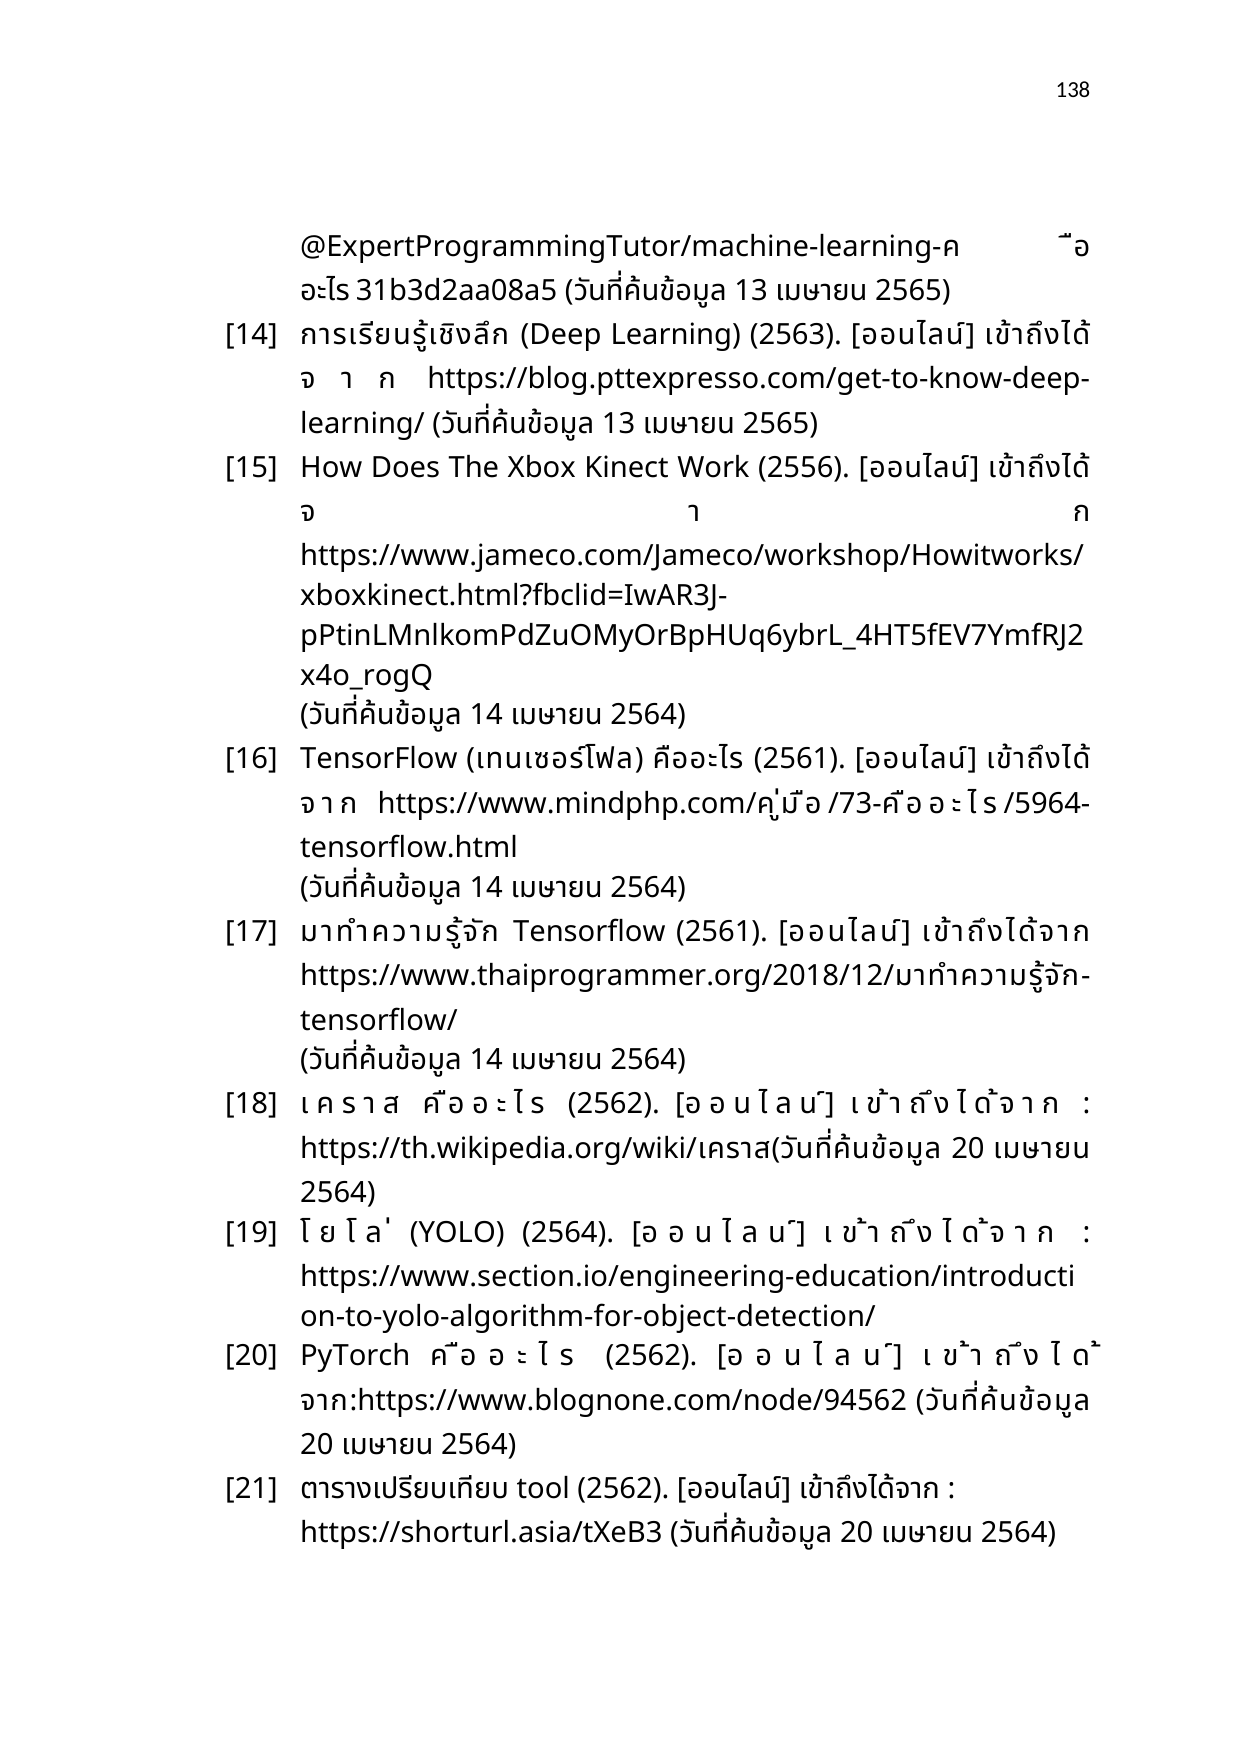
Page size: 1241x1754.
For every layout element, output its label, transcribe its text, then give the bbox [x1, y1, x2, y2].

text [18] เคราส คืออะไร (2562). [ออนไลน์] เข้าถึงได้จาก : https://th.wikipedia.org/wiki/เคราส(วันที่ค้นข้อมูล 20 เมษายน 2564) [225, 1083, 1090, 1211]
text (วันที่ค้นข้อมูล 14 เมษายน 2564) [225, 866, 1090, 910]
text [19] โยโล่ (YOLO) (2564). [ออนไลน์] เข้าถึงได้จาก : https://www.section.io/engineering-education/introduction-to-yolo-algorithm-for-object-detection/ [225, 1211, 1090, 1334]
text [16] TensorFlow (เทนเซอร์โฟล) คืออะไร (2561). [ออนไลน์] เข้าถึงได้จาก https://www.mindphp.com/คู่มือ/73-คืออะไร/5964-tensorflow.html [225, 738, 1090, 866]
text [14] การเรียนรู้เชิงลึก (Deep Learning) (2563). [ออนไลน์] เข้าถึงได้จากhttps://blog.pttexpresso.com/get-to-know-deep-learning/ (วันที่ค้นข้อมูล 13 เมษายน 2565) [225, 313, 1090, 446]
text [15] How Does The Xbox Kinect Work (2556). [ออนไลน์] เข้าถึงได้จาก https://www.jameco.com/Jameco/workshop/Howitworks/xboxkinect.html?fbclid=IwAR3J-pPtinLMnlkomPdZuOMyOrBpHUq6ybrL_4HT5fEV7YmfRJ2x4o_rogQ [225, 446, 1090, 693]
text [300, 225, 1090, 313]
text https://shorturl.asia/tXeB3 (วันที่ค้นข้อมูล 20 เมษายน 2564) [225, 1512, 1090, 1556]
text (วันที่ค้นข้อมูล 14 เมษายน 2564) [225, 1038, 1090, 1083]
text [21] ตารางเปรียบเทียบ tool (2562). [ออนไลน์] เข้าถึงได้จาก : [225, 1467, 1090, 1512]
text [17] มาทำความรู้จัก Tensorflow (2561). [ออนไลน์] เข้าถึงได้จาก https://www.thaiprogrammer.org/2018/12/มาทำความรู้จัก-tensorflow/ [225, 910, 1090, 1038]
text [20] PyTorch คืออะไร (2562). [ออนไลน์] เข้าถึงได้จาก:https://www.blognone.com/node/94562 (วันที่ค้นข้อมูล 20 เมษายน 2564) [225, 1334, 1090, 1467]
text (วันที่ค้นข้อมูล 14 เมษายน 2564) [225, 693, 1090, 738]
